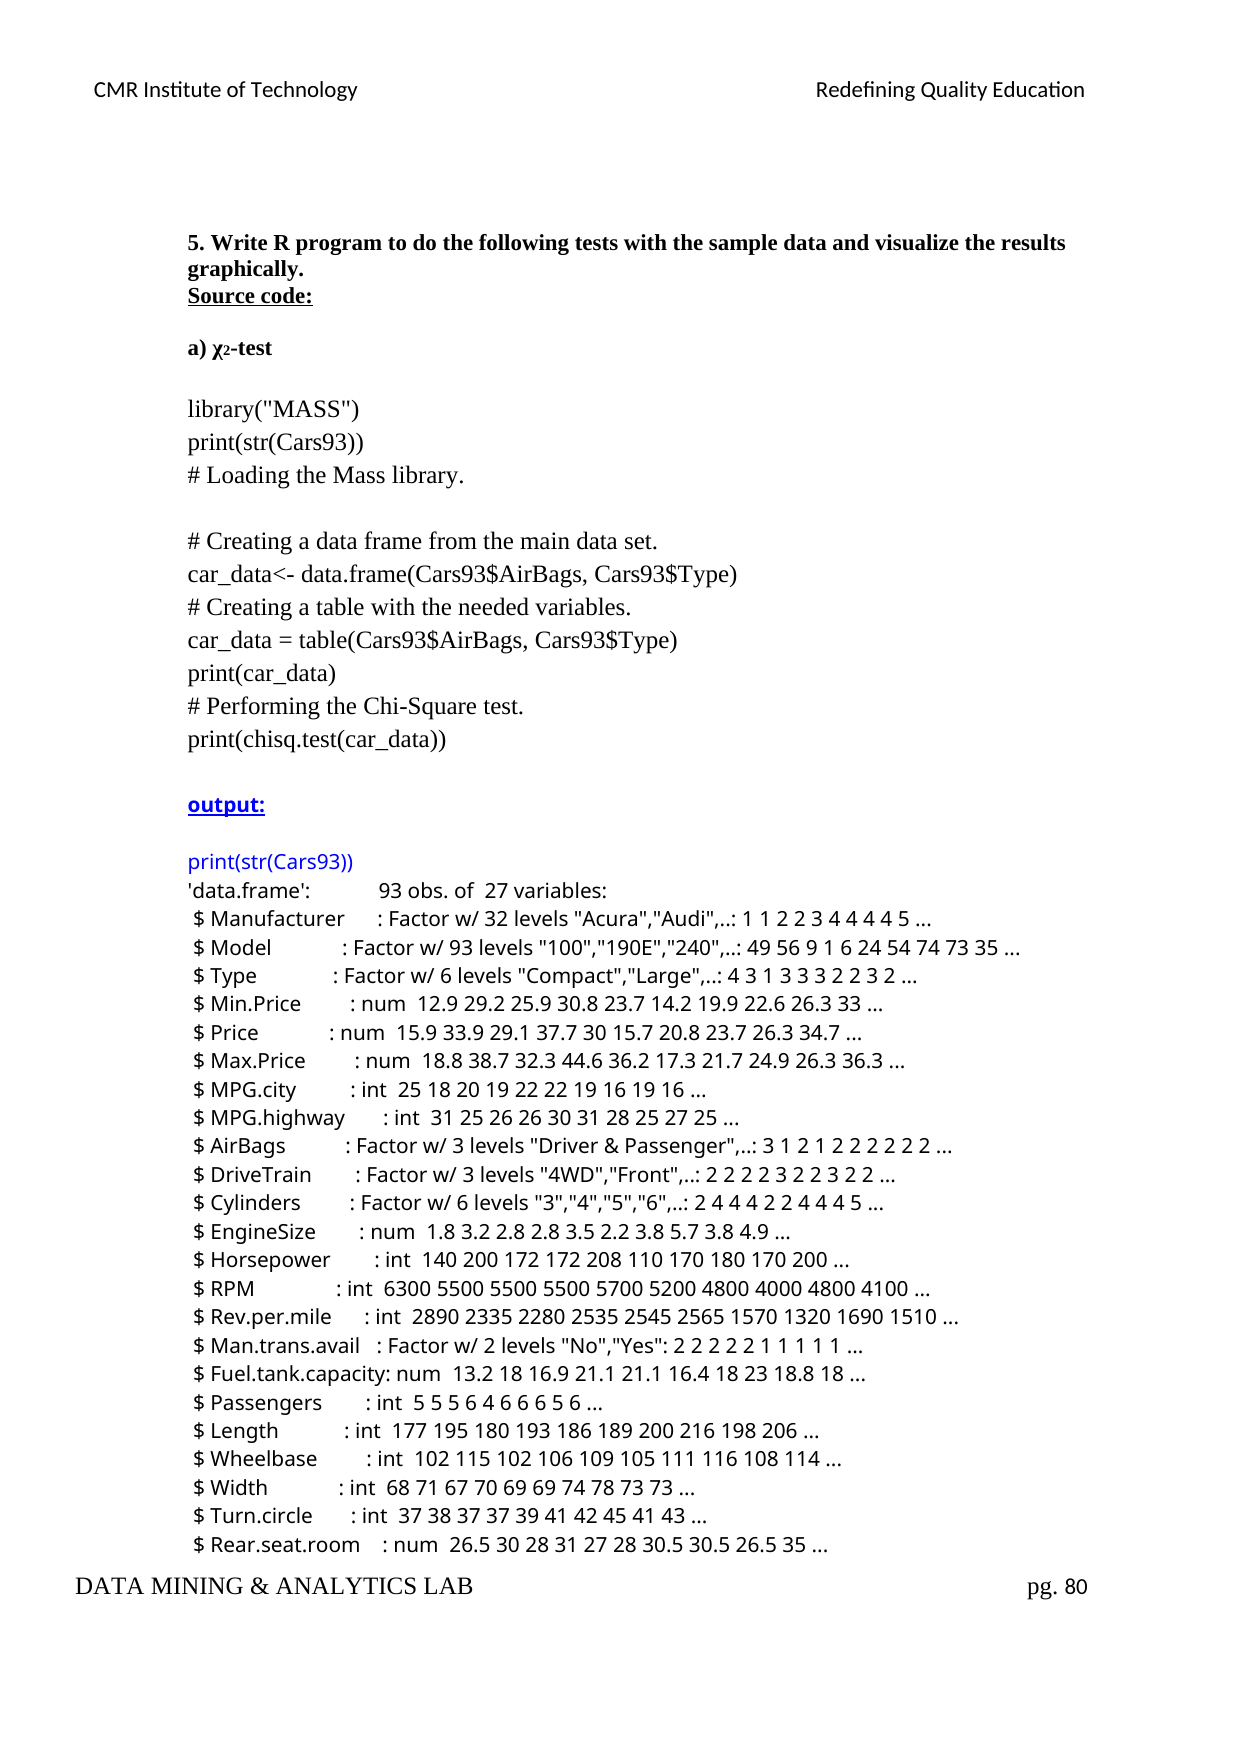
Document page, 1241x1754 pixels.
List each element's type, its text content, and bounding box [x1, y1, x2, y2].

text $ Passengers : int 5 5 5 6 4 6 6 6 5 6 ... [187, 1388, 1128, 1416]
text car_data = table(Cars93$AirBags, Cars93$Type) [187, 625, 1128, 654]
text $ Type : Factor w/ 6 levels "Compact","Large",..: 4 3 1 3 3 3 2 2 3 2 ... [187, 961, 1128, 989]
text $ Manufacturer : Factor w/ 32 levels "Acura","Audi",..: 1 1 2 2 3 4 4 4 4 5 ... [187, 904, 1128, 933]
text $ MPG.highway : int 31 25 26 26 30 31 28 25 27 25 ... [187, 1103, 1128, 1132]
text $ Cylinders : Factor w/ 6 levels "3","4","5","6",..: 2 4 4 4 2 2 4 4 4 5 ... [187, 1188, 1128, 1217]
text $ Max.Price : num 18.8 38.7 32.3 44.6 36.2 17.3 21.7 24.9 26.3 36.3 ... [187, 1046, 1128, 1075]
text # Performing the Chi-Square test. [187, 691, 1128, 720]
text $ Horsepower : int 140 200 172 172 208 110 170 180 170 200 ... [187, 1245, 1128, 1274]
text $ DriveTrain : Factor w/ 3 levels "4WD","Front",..: 2 2 2 2 3 2 2 3 2 2 ... [187, 1160, 1128, 1188]
text $ RPM : int 6300 5500 5500 5500 5700 5200 4800 4000 4800 4100 ... [187, 1274, 1128, 1302]
text $ Min.Price : num 12.9 29.2 25.9 30.8 23.7 14.2 19.9 22.6 26.3 33 ... [187, 989, 1128, 1018]
text Source code: [187, 282, 1128, 308]
text output: [187, 790, 1128, 818]
text $ Turn.circle : int 37 38 37 37 39 41 42 45 41 43 ... [187, 1501, 1128, 1530]
text 5. Write R program to do the following tests with the sample data and visualize the results graphically. [187, 229, 1128, 282]
text print(str(Cars93)) [187, 427, 1128, 456]
text print(chisq.test(car_data)) [187, 724, 1128, 753]
text 'data.frame': 93 obs. of 27 variables: [187, 876, 1128, 904]
text print(car_data) [187, 658, 1128, 687]
text $ Rev.per.mile : int 2890 2335 2280 2535 2545 2565 1570 1320 1690 1510 ... [187, 1302, 1128, 1331]
text # Loading the Mass library. [187, 460, 1128, 489]
text a) χ2-test [187, 334, 1128, 361]
text $ Fuel.tank.capacity: num 13.2 18 16.9 21.1 21.1 16.4 18 23 18.8 18 ... [187, 1359, 1128, 1388]
text $ Man.trans.avail : Factor w/ 2 levels "No","Yes": 2 2 2 2 2 1 1 1 1 1 ... [187, 1331, 1128, 1359]
text # Creating a data frame from the main data set. [187, 526, 1128, 555]
text $ Price : num 15.9 33.9 29.1 37.7 30 15.7 20.8 23.7 26.3 34.7 ... [187, 1018, 1128, 1046]
text library("MASS") [187, 394, 1128, 423]
text $ Wheelbase : int 102 115 102 106 109 105 111 116 108 114 ... [187, 1444, 1128, 1473]
text print(str(Cars93)) [187, 847, 1128, 876]
text $ Width : int 68 71 67 70 69 69 74 78 73 73 ... [187, 1473, 1128, 1501]
text $ Model : Factor w/ 93 levels "100","190E","240",..: 49 56 9 1 6 24 54 74 73 35 ... [187, 933, 1128, 961]
text $ MPG.city : int 25 18 20 19 22 22 19 16 19 16 ... [187, 1075, 1128, 1103]
text car_data<- data.frame(Cars93$AirBags, Cars93$Type) [187, 559, 1128, 588]
text $ Length : int 177 195 180 193 186 189 200 216 198 206 ... [187, 1416, 1128, 1444]
text $ EngineSize : num 1.8 3.2 2.8 2.8 3.5 2.2 3.8 5.7 3.8 4.9 ... [187, 1217, 1128, 1245]
text # Creating a table with the needed variables. [187, 592, 1128, 621]
text $ Rear.seat.room : num 26.5 30 28 31 27 28 30.5 30.5 26.5 35 ... [187, 1530, 1128, 1558]
text $ AirBags : Factor w/ 3 levels "Driver & Passenger",..: 3 1 2 1 2 2 2 2 2 2 ... [187, 1132, 1128, 1160]
